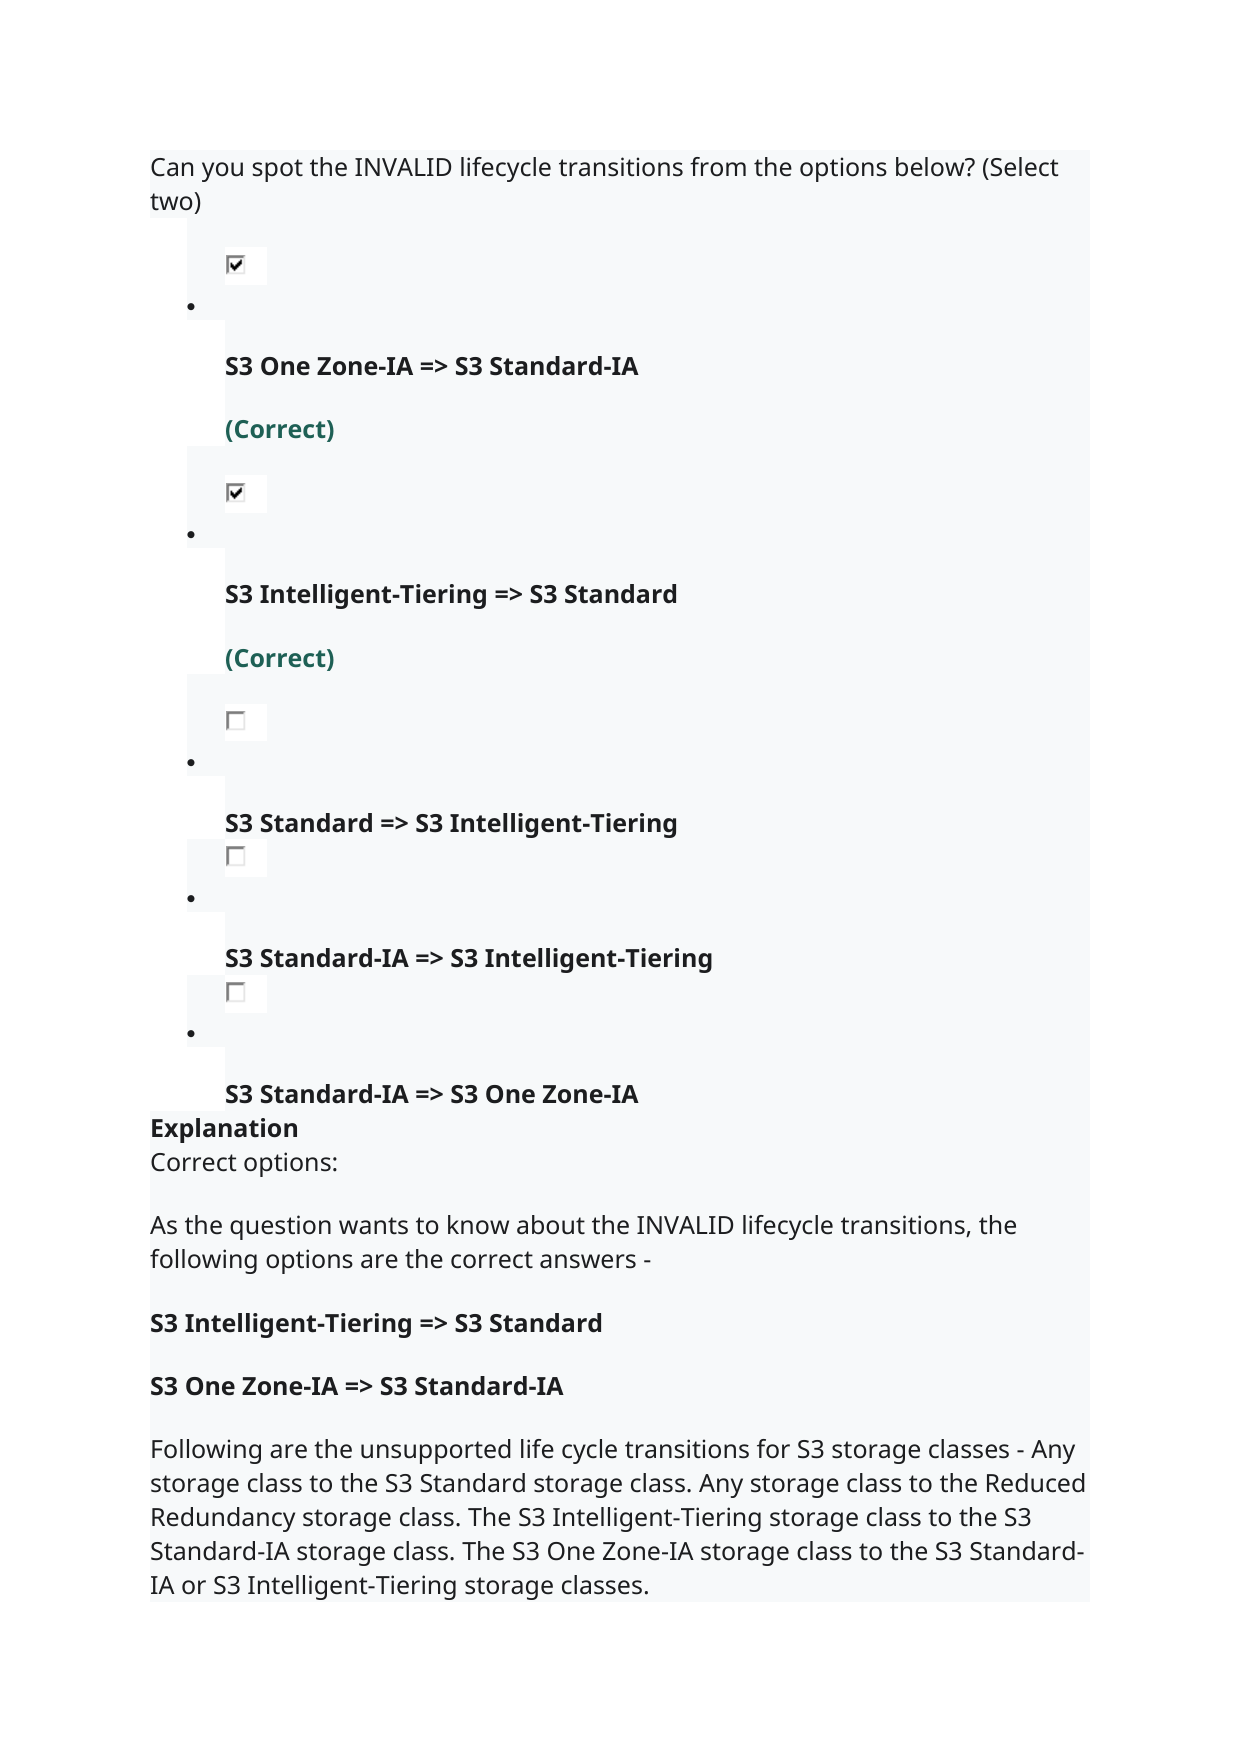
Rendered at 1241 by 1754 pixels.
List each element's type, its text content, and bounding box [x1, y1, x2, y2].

text Can you spot the INVALID lifecycle transitions from the options below? (Select two) [150, 150, 1090, 218]
text S3 Standard-IA => S3 Intelligent-Tiering [225, 941, 1090, 975]
text S3 One Zone-IA => S3 Standard-IA [150, 1368, 1090, 1403]
text S3 Intelligent-Tiering => S3 Standard [225, 577, 1090, 611]
text (Correct) [225, 640, 1090, 674]
text Following are the unsupported life cycle transitions for S3 storage classes - Any storage class to the S3 Standard storage class. Any storage class to the Reduced Redundancy storage class. The S3 Intelligent-Tiering storage class to the S3 Standard-IA storage class. The S3 One Zone-IA storage class to the S3 Standard-IA or S3 Intelligent-Tiering storage classes. [150, 1432, 1090, 1602]
text As the question wants to know about the INVALID lifecycle transitions, the following options are the correct answers - [150, 1208, 1090, 1276]
text Correct options: [150, 1145, 1090, 1179]
text S3 One Zone-IA => S3 Standard-IA [225, 349, 1090, 383]
text Explanation [150, 1111, 1090, 1145]
text S3 Standard-IA => S3 One Zone-IA [225, 1077, 1090, 1111]
text S3 Intelligent-Tiering => S3 Standard [150, 1305, 1090, 1339]
text S3 Standard => S3 Intelligent-Tiering [225, 805, 1090, 839]
text (Correct) [225, 412, 1090, 446]
